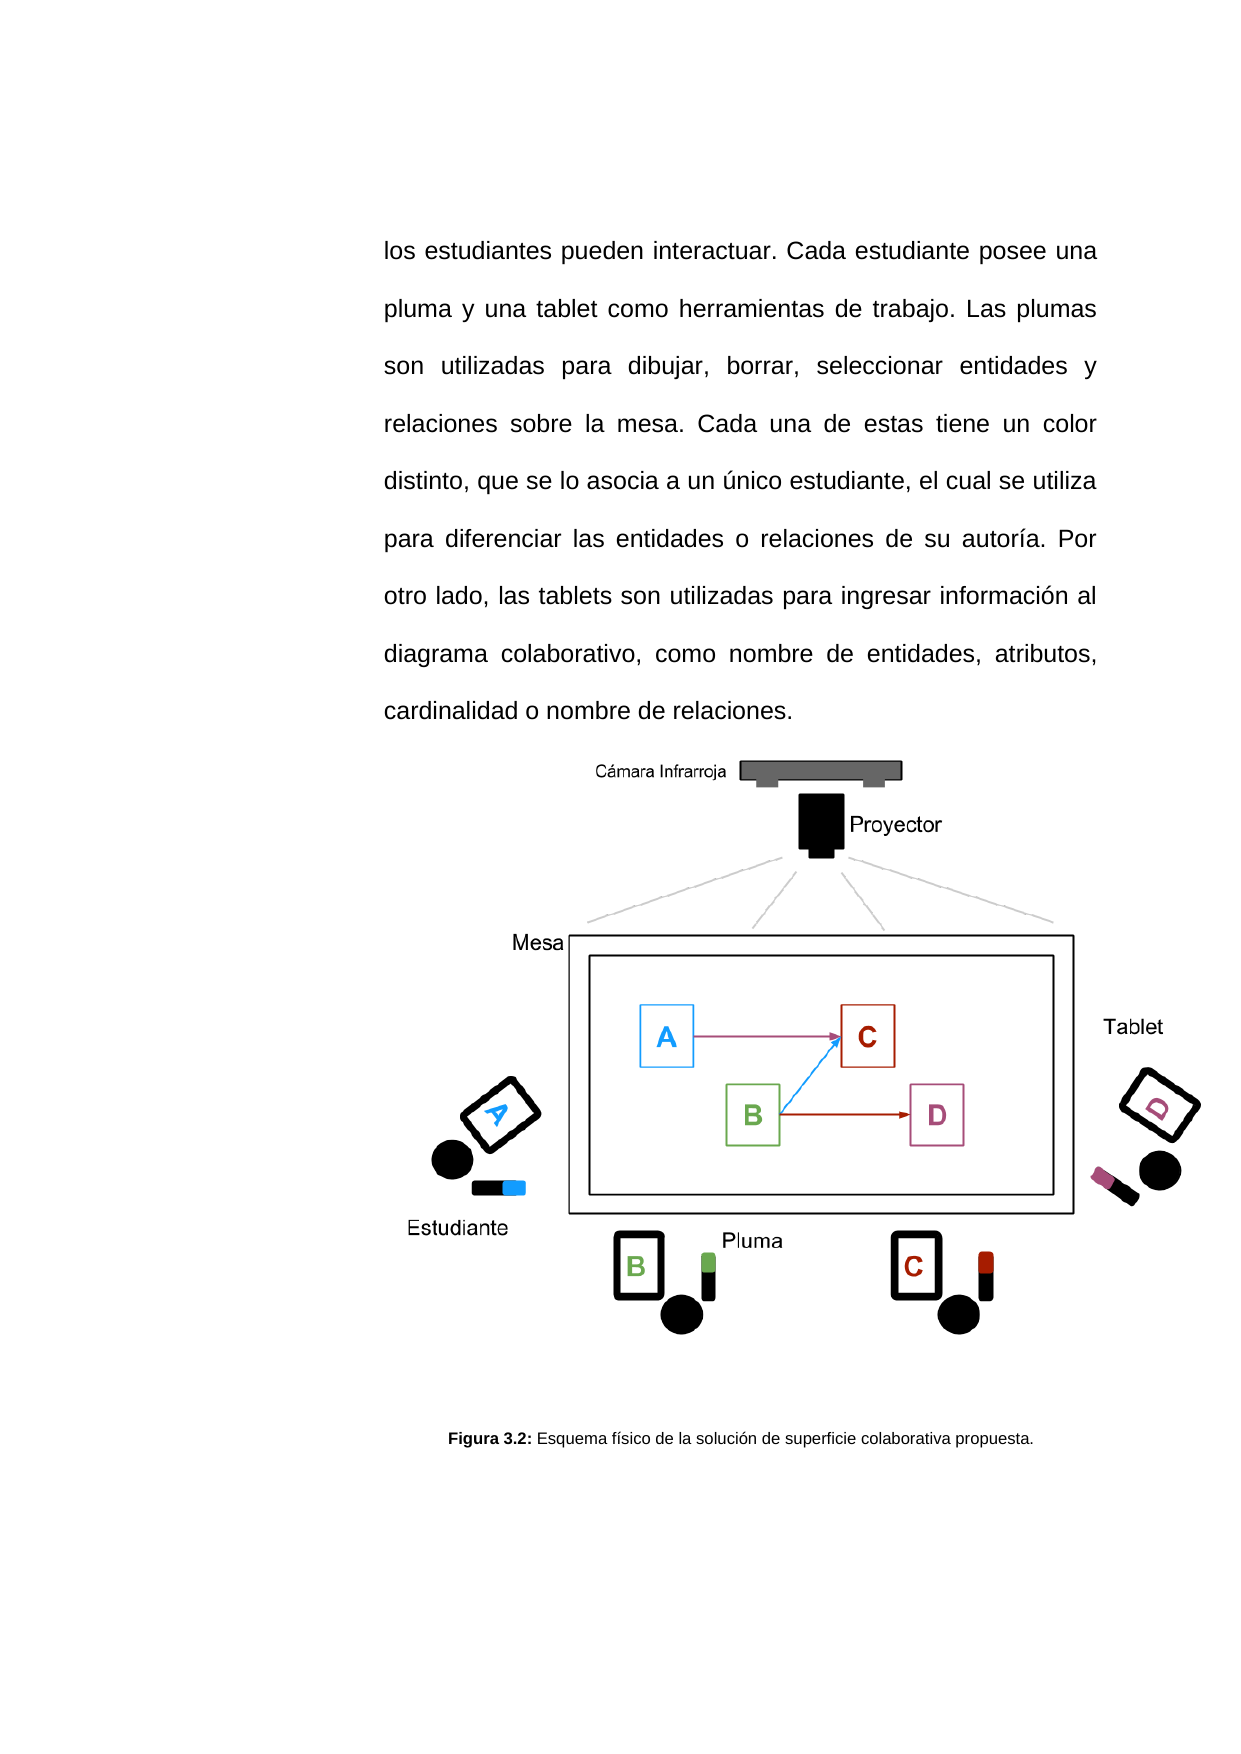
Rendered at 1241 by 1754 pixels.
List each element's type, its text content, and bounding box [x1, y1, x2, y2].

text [384, 236, 1098, 725]
picture [383, 753, 1241, 1401]
text Figura 3.2: Esquema físico de la solución de superficie colaborativa propuesta. [384, 1429, 1098, 1448]
